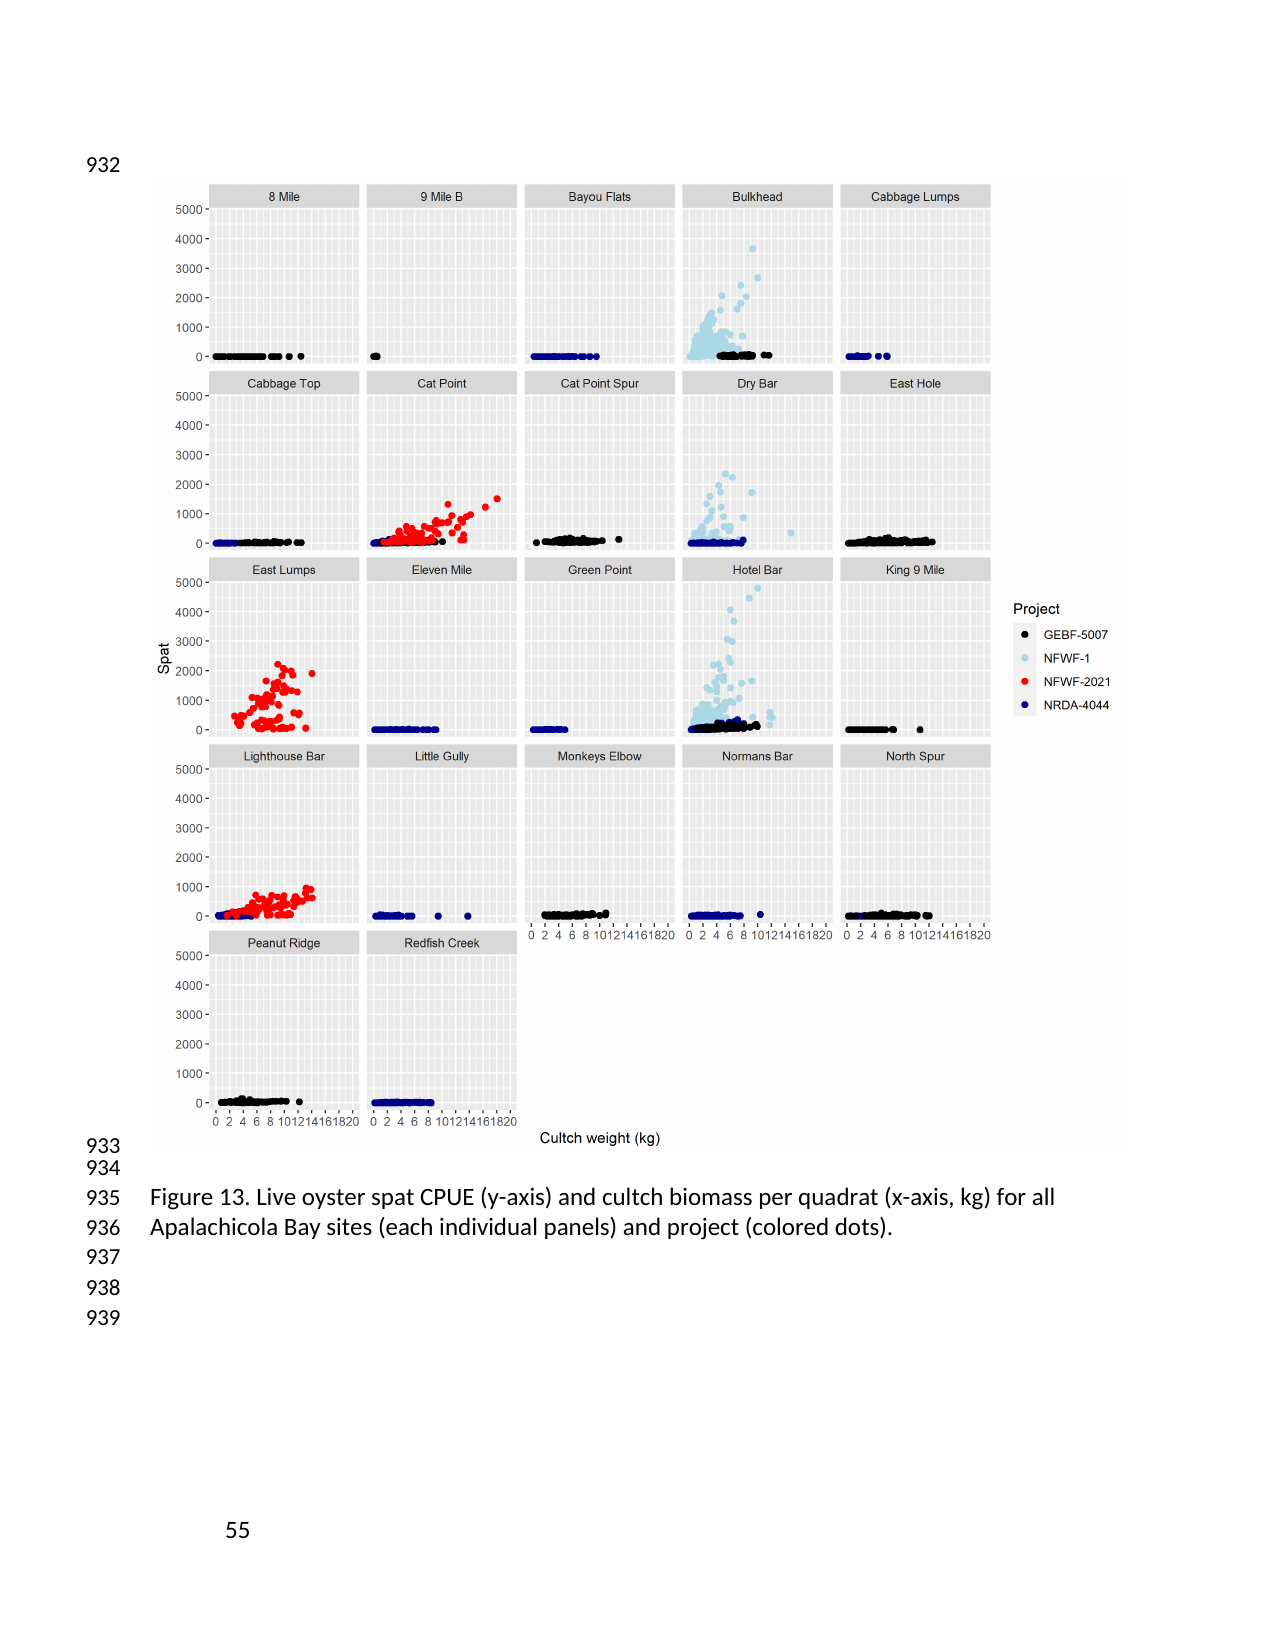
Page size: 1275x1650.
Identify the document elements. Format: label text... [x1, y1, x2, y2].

picture [150, 178, 1125, 1153]
text Figure 13. Live oyster spat CPUE (y-axis) and cultch biomass per quadrat (x-axis, kg) for all Apalachicola Bay sites (each individual panels) and project (colored dots). [150, 1181, 1125, 1242]
